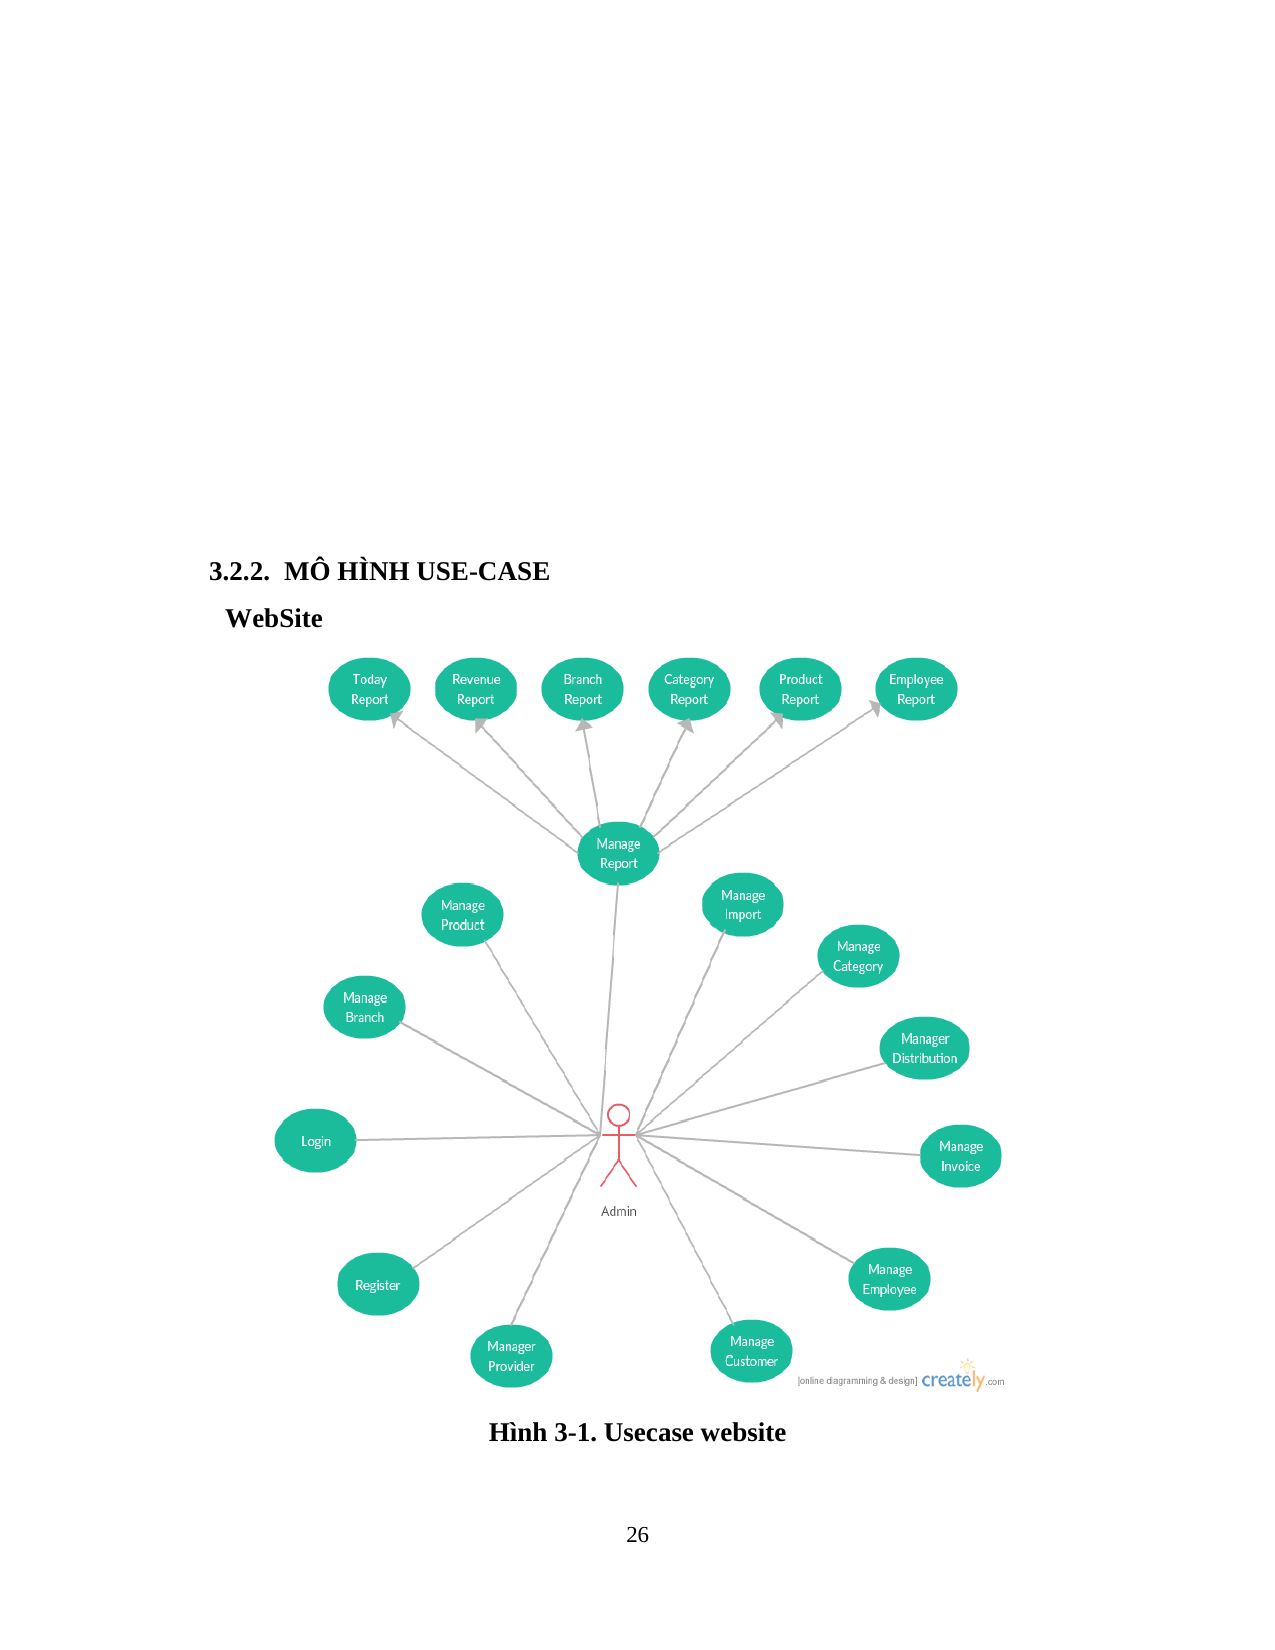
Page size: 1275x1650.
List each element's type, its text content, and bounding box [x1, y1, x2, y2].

text Hình 3-1. Usecase website [150, 1416, 1125, 1447]
list MÔ HÌNH USE-CASE [209, 555, 1125, 586]
picture [266, 648, 1009, 1397]
text WebSite [225, 602, 1125, 633]
